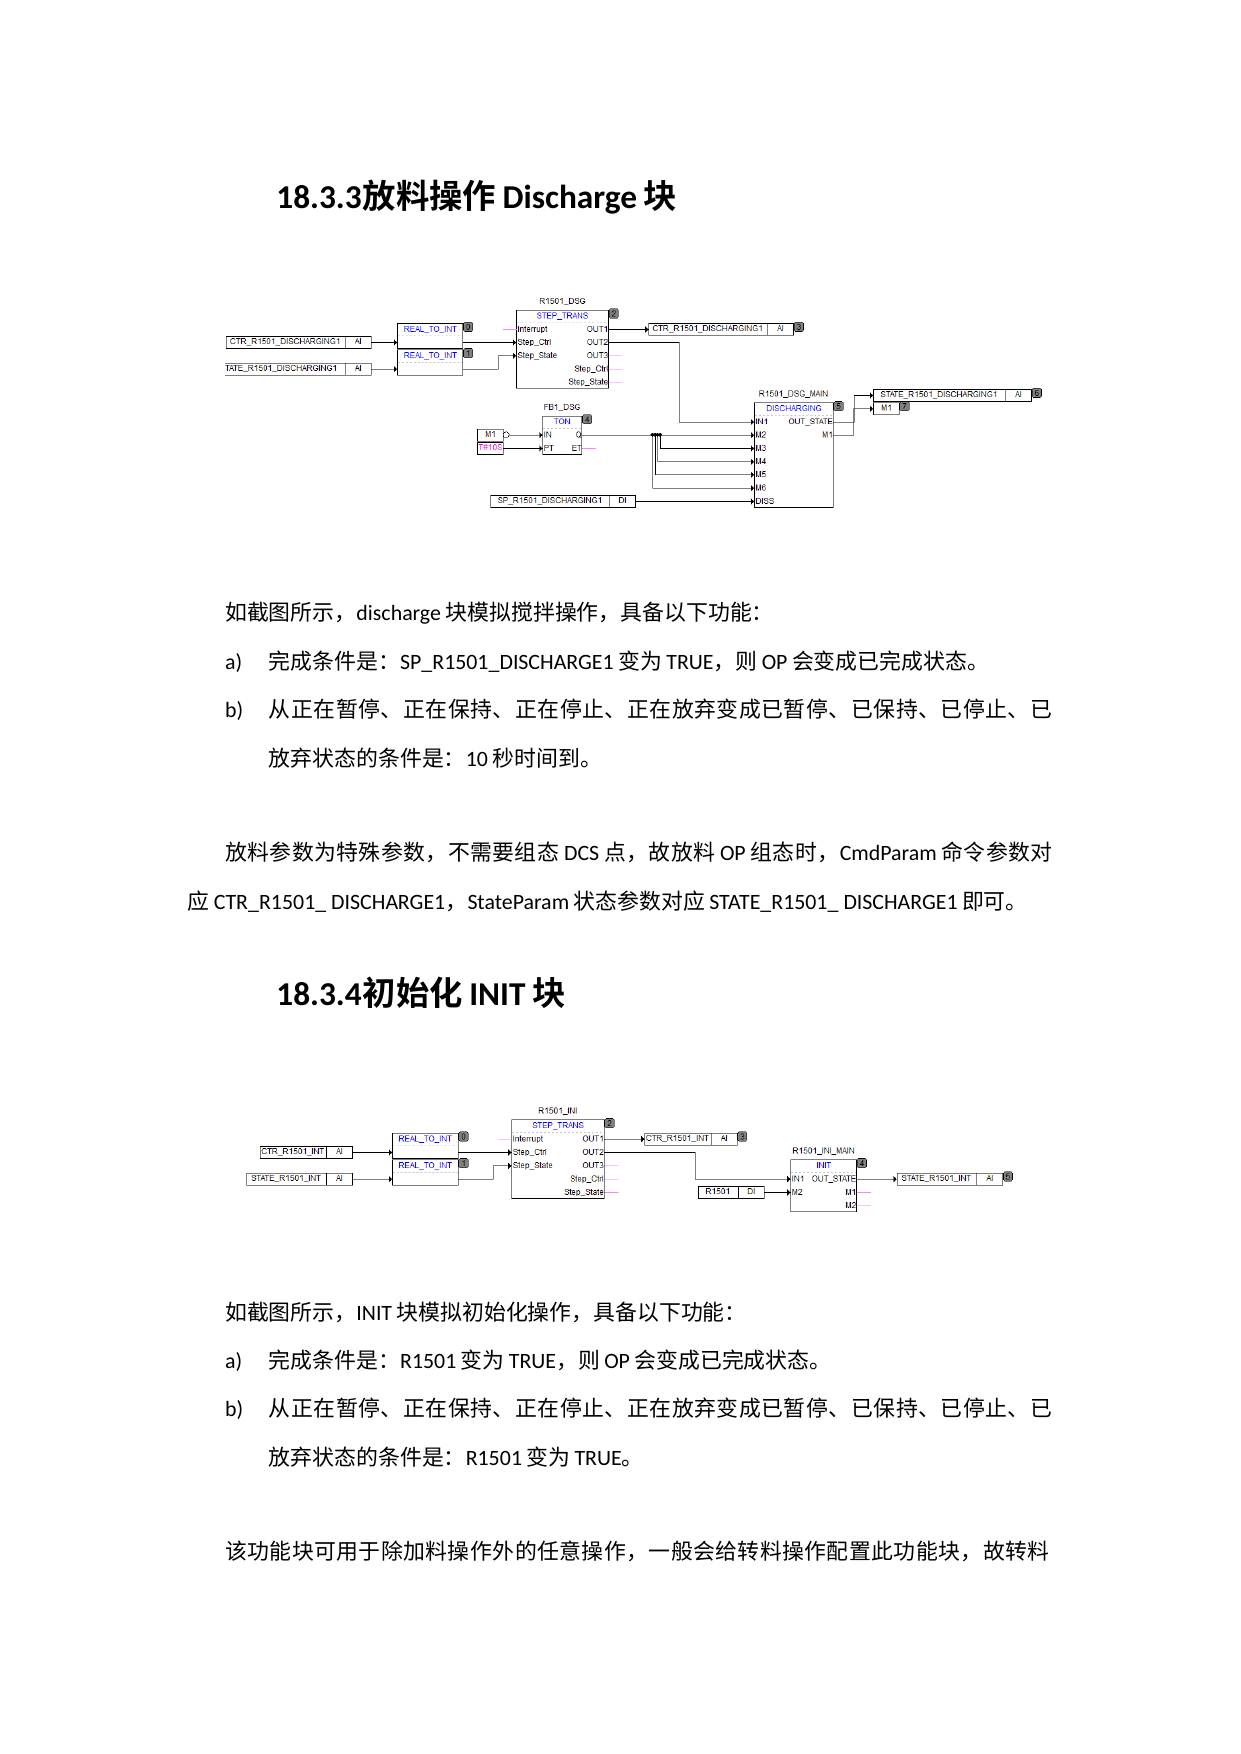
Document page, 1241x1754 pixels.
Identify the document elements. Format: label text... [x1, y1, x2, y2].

list 完成条件是：SP_R1501_DISCHARGE1变为TRUE，则OP会变成已完成状态。 [225, 643, 1053, 676]
list 如截图所示，discharge块模拟搅拌操作，具备以下功能： [225, 595, 1053, 627]
subtitle 初始化INIT块 [276, 959, 1053, 1024]
list 完成条件是：R1501变为TRUE，则OP会变成已完成状态。 [225, 1343, 1053, 1375]
list 如截图所示，INIT块模拟初始化操作，具备以下功能： [225, 1294, 1053, 1327]
picture [225, 289, 1091, 557]
picture [225, 1086, 1091, 1268]
list 从正在暂停、正在保持、正在停止、正在放弃变成已暂停、已保持、已停止、已放弃状态的条件是：10秒时间到。 [225, 692, 1053, 773]
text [187, 1534, 1053, 1566]
subtitle 放料操作Discharge块 [276, 162, 1053, 227]
text 放料参数为特殊参数，不需要组态DCS点，故放料OP组态时，CmdParam命令参数对应CTR_R1501_ DISCHARGE1，StateParam状态参数对应STATE_R1501_ DISCHARGE1即可。 [187, 834, 1053, 916]
list 从正在暂停、正在保持、正在停止、正在放弃变成已暂停、已保持、已停止、已放弃状态的条件是：R1501变为TRUE。 [225, 1391, 1053, 1472]
